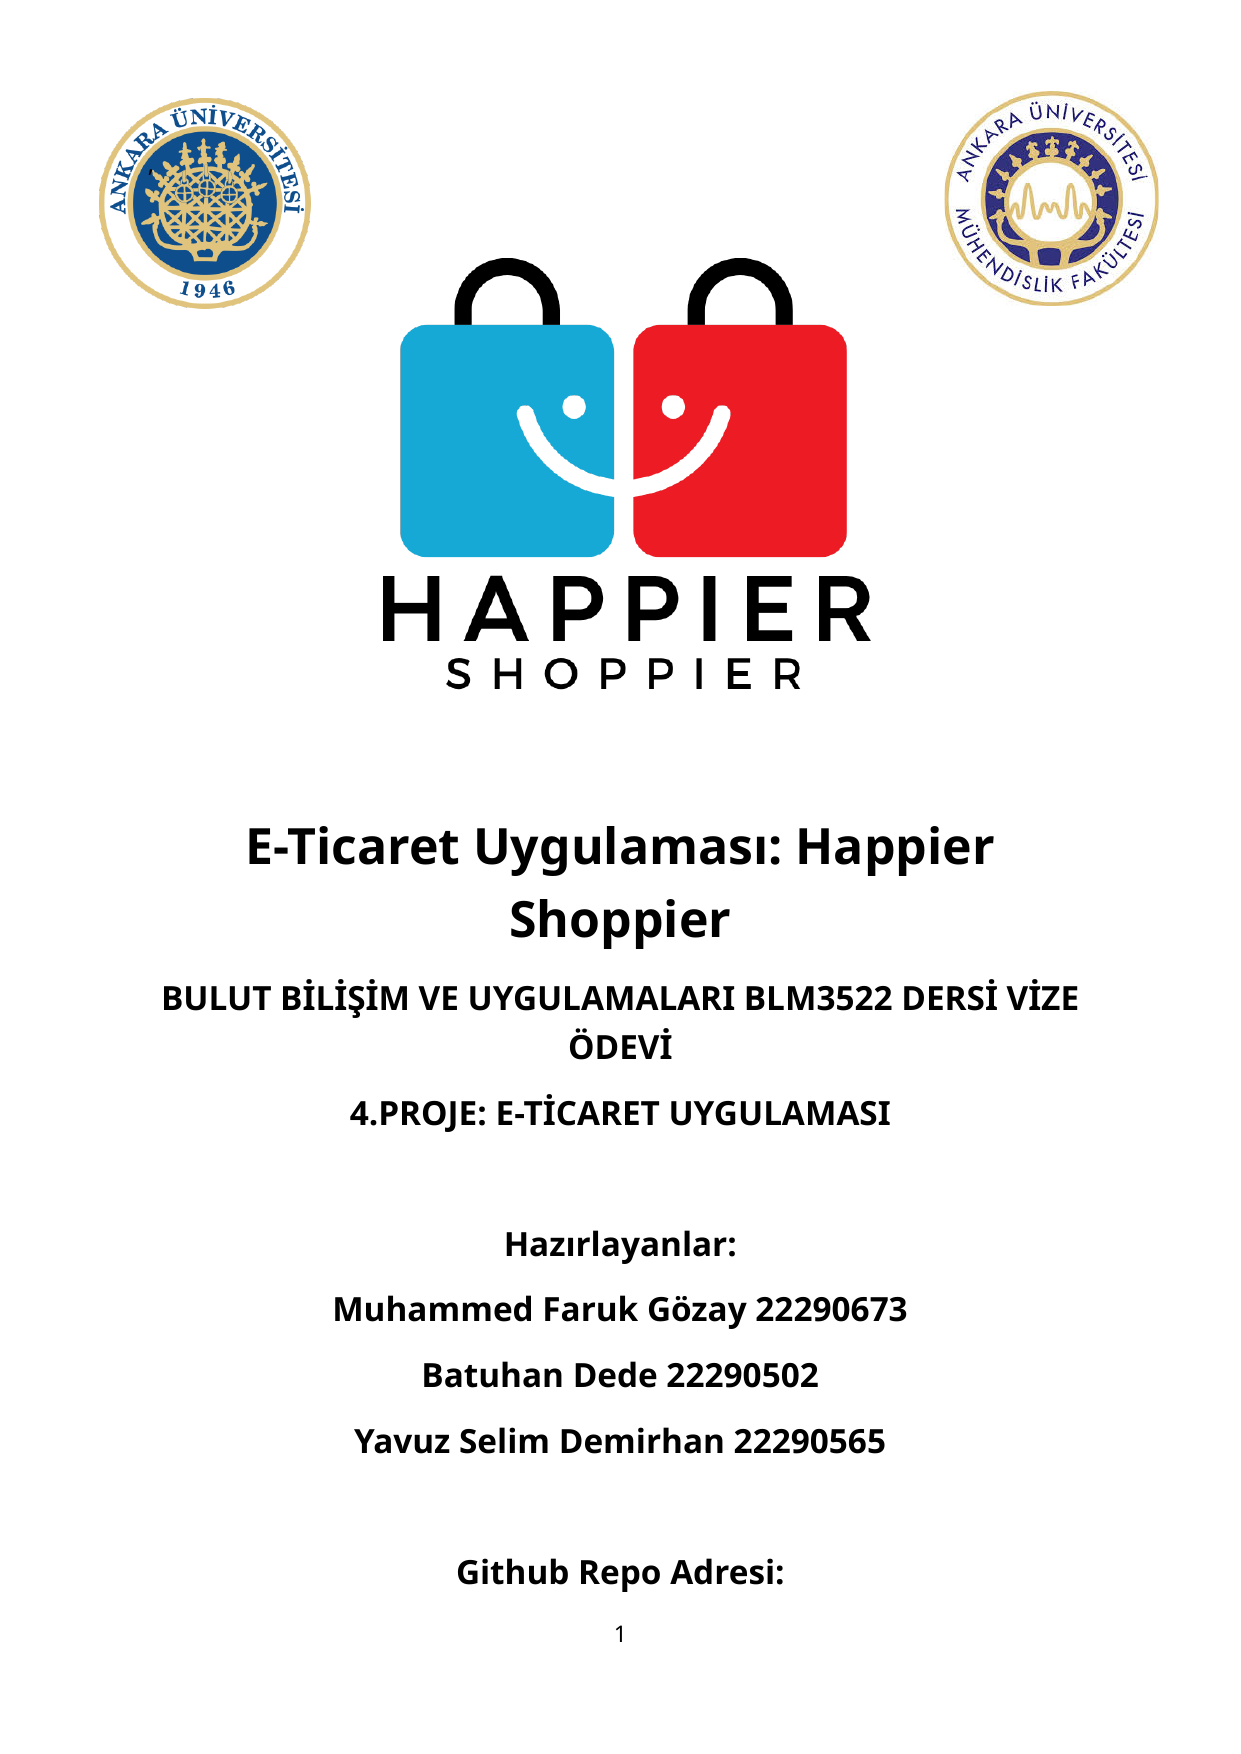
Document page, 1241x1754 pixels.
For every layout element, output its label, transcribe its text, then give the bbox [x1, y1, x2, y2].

text Hazırlayanlar: [148, 1221, 1093, 1266]
text Github Repo Adresi: [148, 1549, 1093, 1594]
text Muhammed Faruk Gözay 22290673 [148, 1286, 1093, 1332]
text E-Ticaret Uygulaması: Happier Shoppier [148, 811, 1093, 953]
text , [148, 148, 1093, 179]
text 4.PROJE: E-TİCARET UYGULAMASI [148, 1089, 1093, 1135]
picture [92, 91, 1159, 811]
text BULUT BİLİŞİM VE UYGULAMALARI BLM3522 DERSİ VİZE ÖDEVİ [148, 975, 1093, 1069]
text Yavuz Selim Demirhan 22290565 [148, 1417, 1093, 1463]
text Batuhan Dede 22290502 [148, 1352, 1093, 1397]
